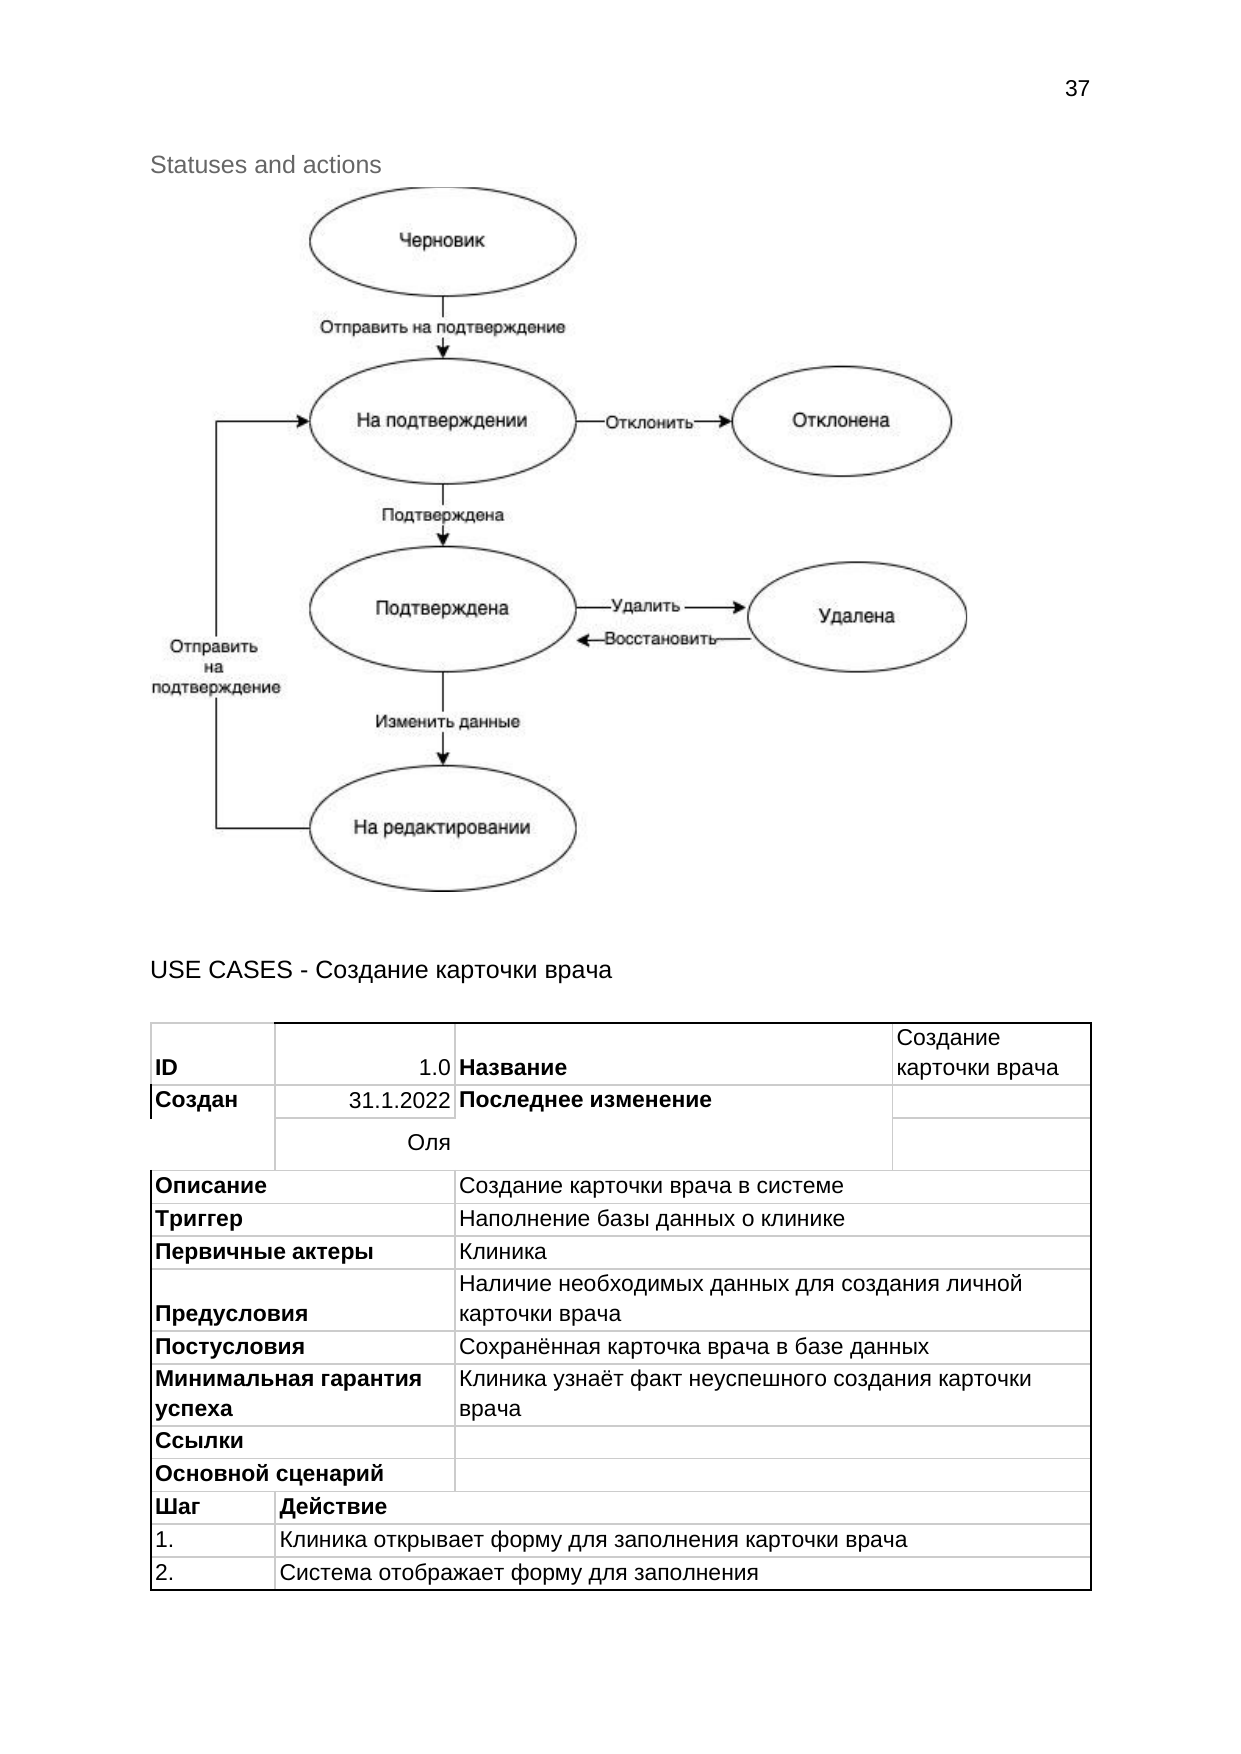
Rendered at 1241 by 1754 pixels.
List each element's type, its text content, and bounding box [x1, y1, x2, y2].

table_cell 2. [152, 1558, 274, 1589]
table_header Название [456, 1024, 892, 1084]
table_cell Шаг [152, 1492, 274, 1523]
picture [150, 187, 968, 892]
table_cell Предусловия [152, 1270, 454, 1330]
subtitle Statuses and actions [150, 150, 1090, 179]
table_header ID [152, 1024, 274, 1084]
table_cell [893, 1119, 1090, 1170]
table_cell Триггер [152, 1204, 454, 1235]
table_cell Последнее изменение [455, 1086, 892, 1170]
table_cell Постусловия [152, 1332, 454, 1363]
table_cell Создание карточки врача в системе [456, 1171, 1090, 1202]
table_cell Наличие необходимых данных для создания личной карточки врача [456, 1270, 1090, 1330]
subtitle USE CASES - Создание карточки врача [150, 955, 1090, 984]
table_cell [456, 1427, 1090, 1458]
table_cell Оля [276, 1119, 455, 1170]
table_header 1.0 [276, 1024, 454, 1084]
table_cell 1. [152, 1525, 274, 1556]
table_cell Действие [276, 1492, 1090, 1523]
table_cell Наполнение базы данных о клинике [456, 1204, 1090, 1235]
table_cell Сохранённая карточка врача в базе данных [456, 1332, 1090, 1363]
table_cell Минимальная гарантия успеха [152, 1365, 454, 1425]
table_cell Клиника открывает форму для заполнения карточки врача [276, 1525, 1090, 1556]
table_cell Клиника узнаёт факт неуспешного создания карточки врача [456, 1365, 1090, 1425]
table_cell Создан [151, 1086, 274, 1170]
table_cell Клиника [456, 1237, 1090, 1268]
table_header Создание карточки врача [893, 1024, 1090, 1084]
table_cell Ссылки [152, 1427, 454, 1458]
table_cell Система отображает форму для заполнения [276, 1558, 1090, 1589]
table_cell Описание [152, 1171, 454, 1202]
table_cell 31.1.2022 [276, 1086, 454, 1117]
table_cell Основной сценарий [152, 1459, 454, 1491]
table_cell [456, 1459, 1090, 1491]
table_cell [893, 1086, 1090, 1117]
table_cell Первичные актеры [152, 1237, 454, 1268]
